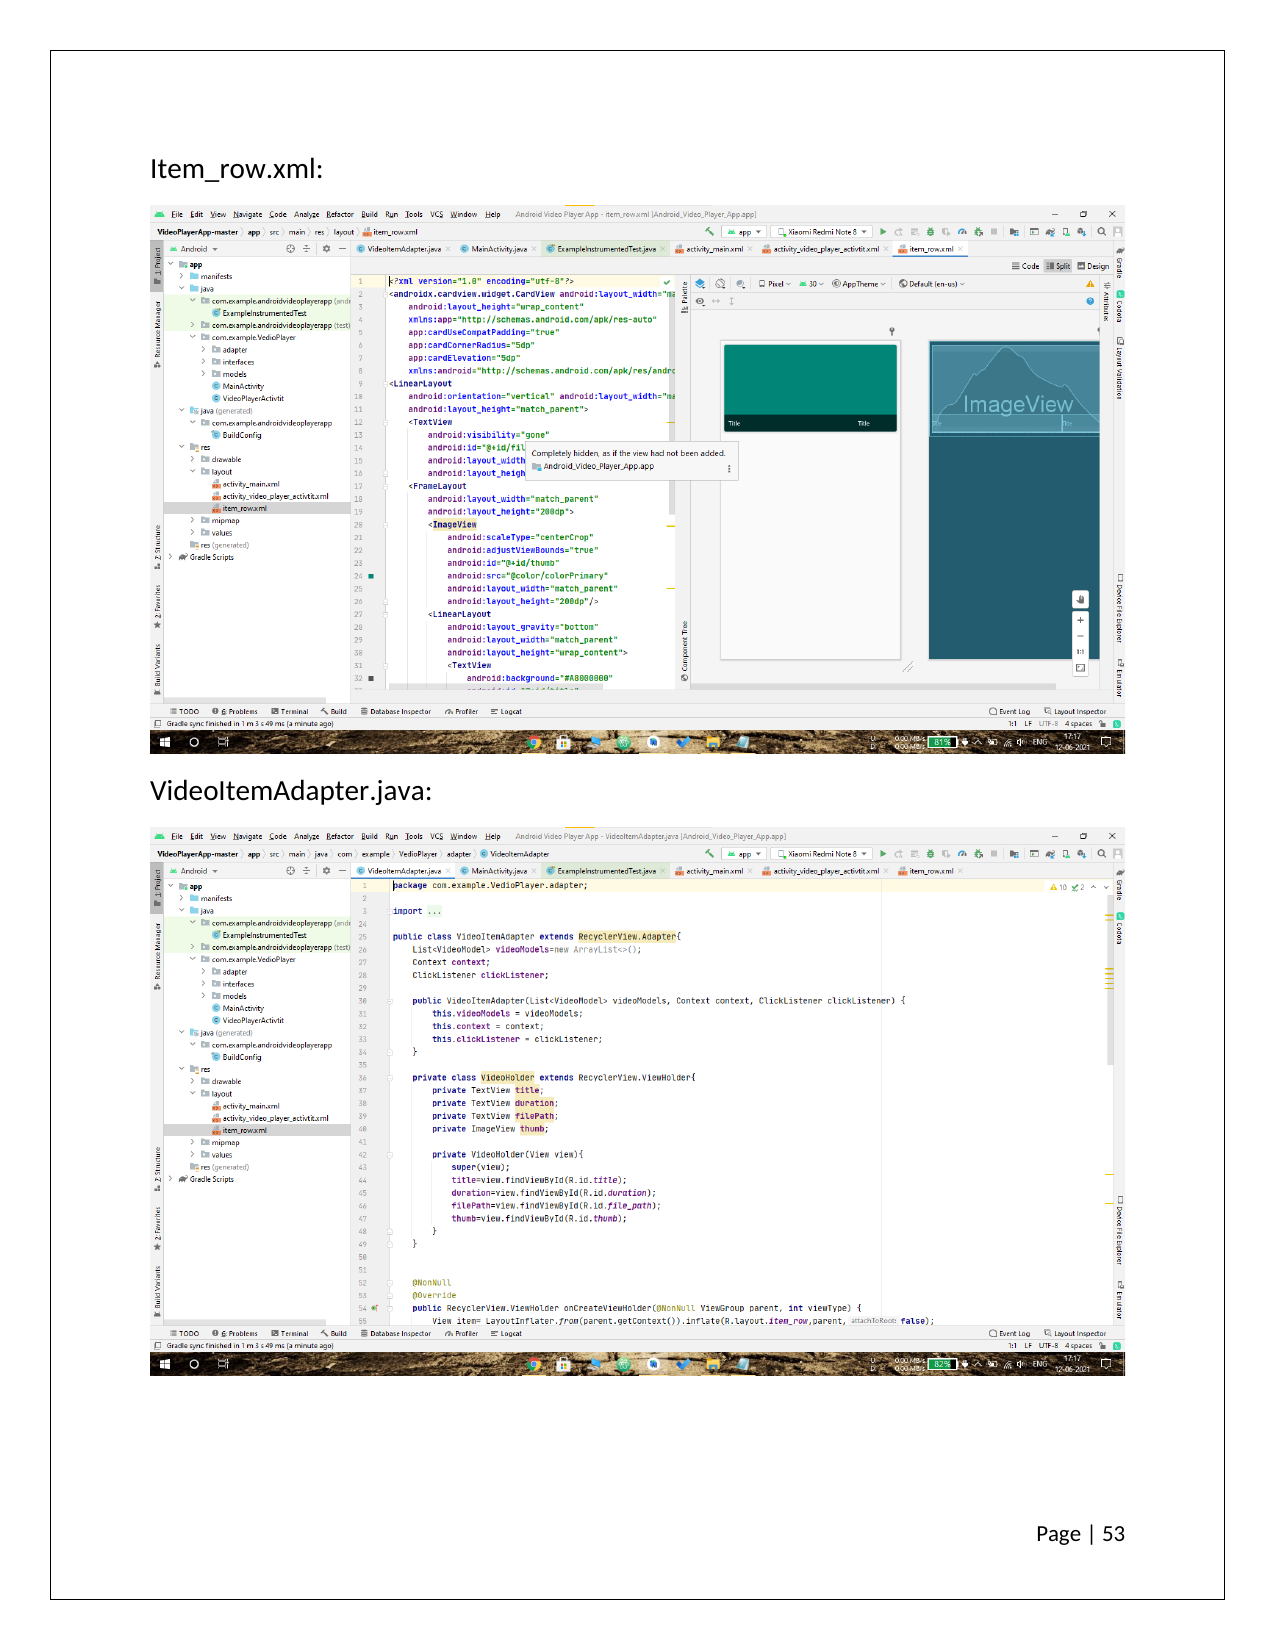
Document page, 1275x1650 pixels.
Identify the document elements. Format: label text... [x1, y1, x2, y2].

text VideoItemAdapter.java: [150, 772, 1125, 808]
picture [150, 205, 1125, 754]
picture [150, 827, 1125, 1376]
text Item_row.xml: [150, 150, 1125, 186]
